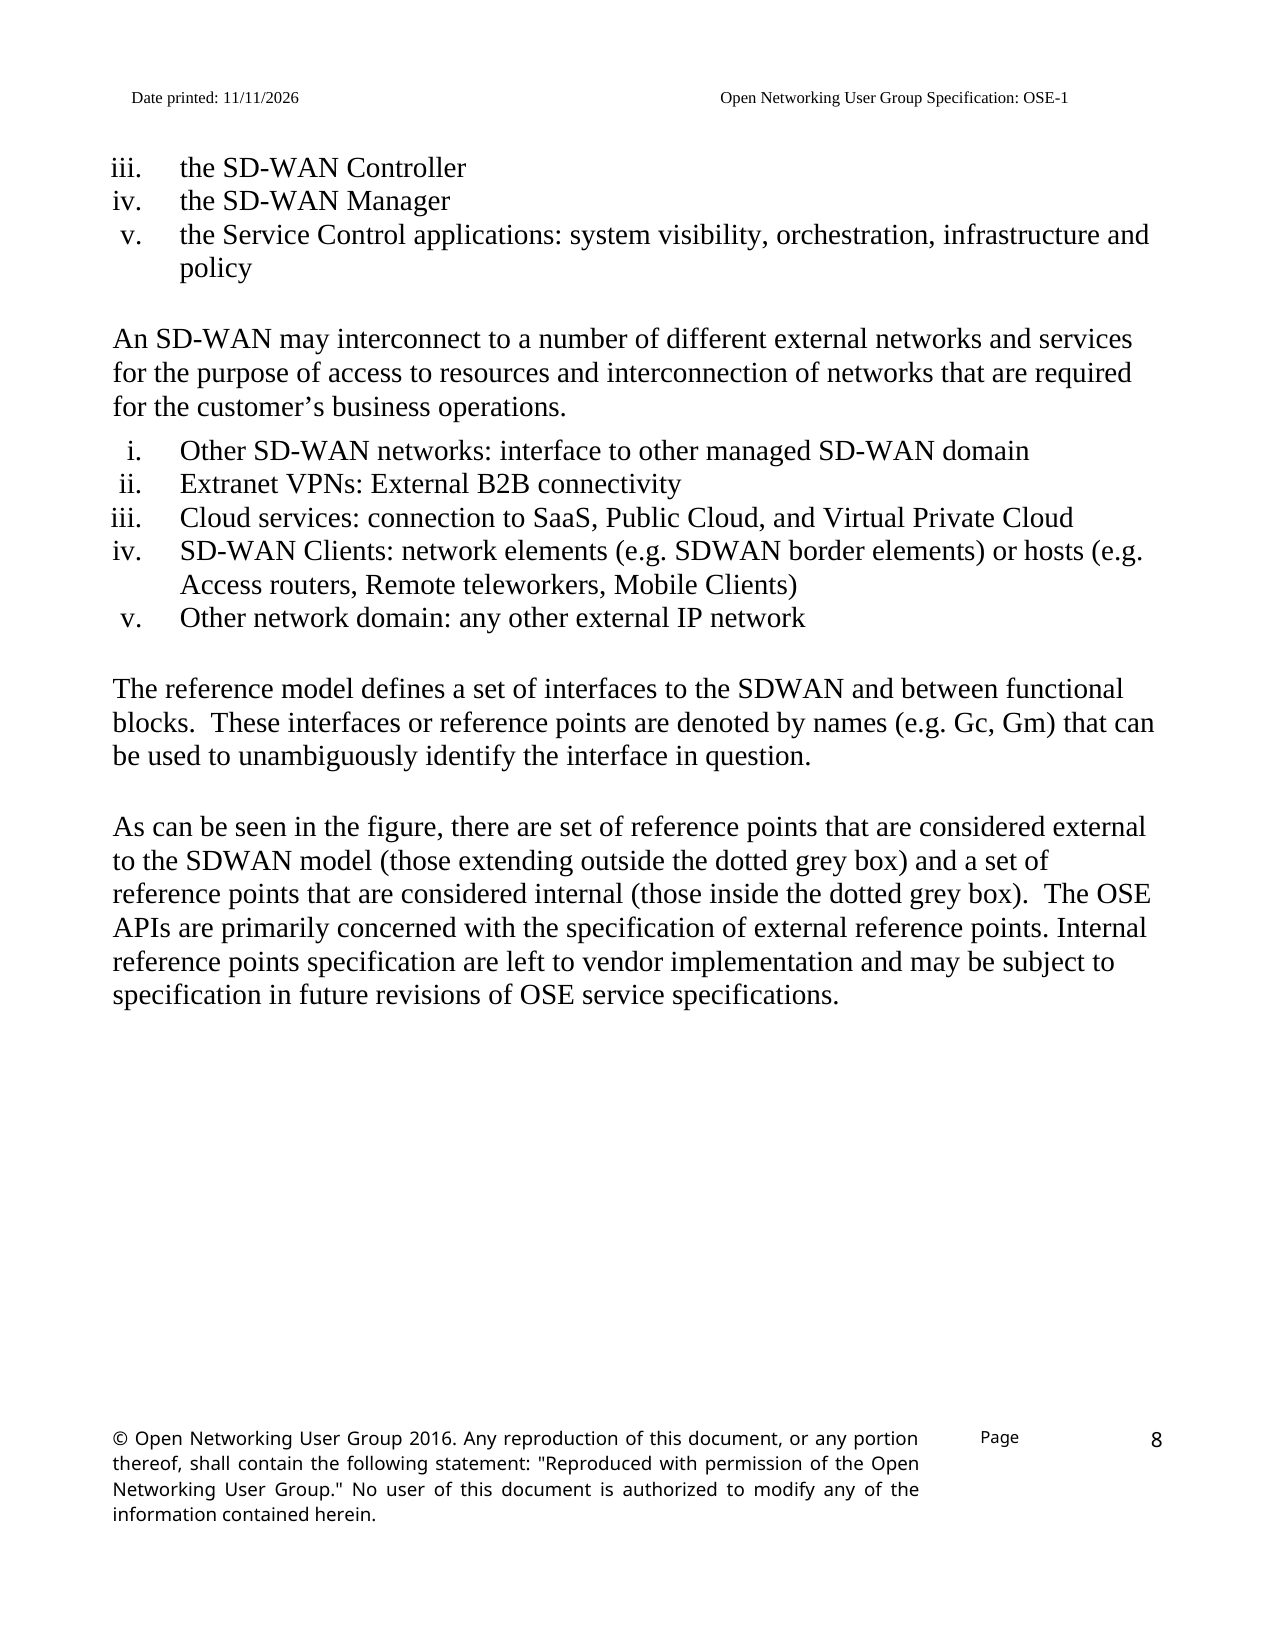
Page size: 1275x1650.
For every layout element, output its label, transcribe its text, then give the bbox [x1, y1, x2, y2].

text The reference model defines a set of interfaces to the SDWAN and between functional blocks. These interfaces or reference points are denoted by names (e.g. Gc, Gm) that can be used to unambiguously identify the interface in question. [112, 671, 1162, 772]
text An SD-WAN may interconnect to a number of different external networks and services for the purpose of access to resources and interconnection of networks that are required for the customer’s business operations. [112, 322, 1162, 422]
list SD-WAN Clients: network elements (e.g. SDWAN border elements) or hosts (e.g. Access routers, Remote teleworkers, Mobile Clients) [142, 533, 1162, 600]
list Extranet VPNs: External B2B connectivity [142, 466, 1162, 500]
list Other SD-WAN networks: interface to other managed SD-WAN domain [142, 433, 1162, 466]
text As can be seen in the figure, there are set of reference points that are considered external to the SDWAN model (those extending outside the dotted grey box) and a set of reference points that are considered internal (those inside the dotted grey box). The OSE APIs are primarily concerned with the specification of external reference points. Internal reference points specification are left to vendor implementation and may be subject to specification in future revisions of OSE service specifications. [112, 809, 1162, 1011]
list Other network domain: any other external IP network [142, 600, 1162, 634]
list the SD-WAN Manager [142, 183, 1162, 217]
list the SD-WAN Controller [142, 150, 1162, 183]
list Cloud services: connection to SaaS, Public Cloud, and Virtual Private Cloud [142, 500, 1162, 533]
list the Service Control applications: system visibility, orchestration, infrastructure and policy [142, 217, 1162, 284]
